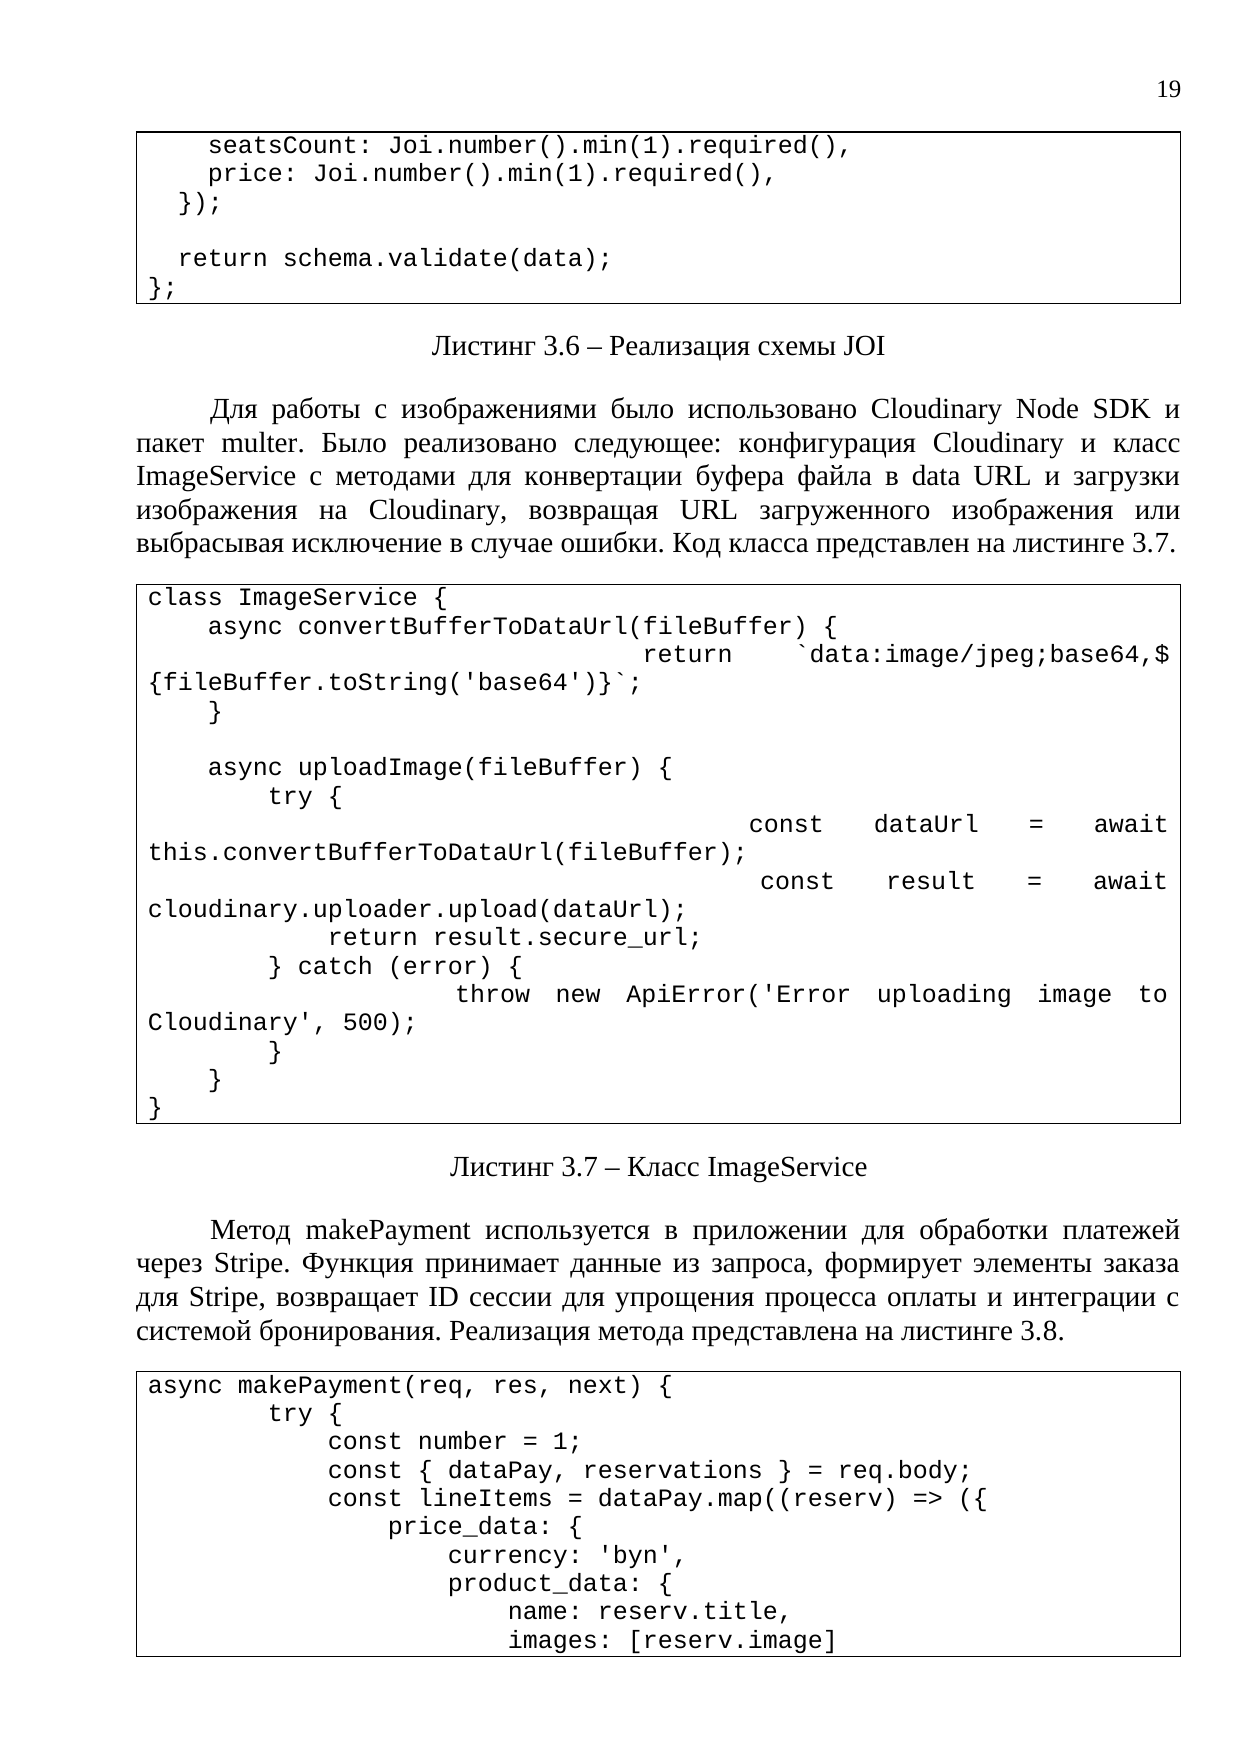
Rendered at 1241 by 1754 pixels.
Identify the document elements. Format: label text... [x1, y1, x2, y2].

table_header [137, 133, 1180, 302]
text Метод makePayment используется в приложении для обработки платежей через Stripe. Функция принимает данные из запроса, формирует элементы заказа для Stripe, возвращает ID сессии для упрощения процесса оплаты и интеграции с системой бронирования. Реализация метода представлена на листинге 3.8. [136, 1212, 1181, 1346]
text Листинг 3.7 – Класс ImageService [136, 1149, 1181, 1183]
table_header class ImageService { async convertBufferToDataUrl(fileBuffer) { return `data:image/jpeg;base64,${fileBuffer.toString('base64')}`; } async uploadImage(fileBuffer) { try { const dataUrl = await this.convertBufferToDataUrl(fileBuffer); const result = await cloudinary.uploader.upload(dataUrl); return result.secure_url; } catch (error) { throw new ApiError('Error uploading image to Cloudinary', 500); } } } [137, 585, 1180, 1123]
text Для работы с изображениями было использовано Cloudinary Node SDK и пакет multer. Было реализовано следующее: конфигурация Cloudinary и класс ImageService с методами для конвертации буфера файла в data URL и загрузки изображения на Cloudinary, возвращая URL загруженного изображения или выбрасывая исключение в случае ошибки. Код класса представлен на листинге 3.7. [136, 391, 1181, 559]
text Листинг 3.6 – Реализация схемы JOI [136, 328, 1181, 362]
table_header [137, 1372, 1180, 1656]
